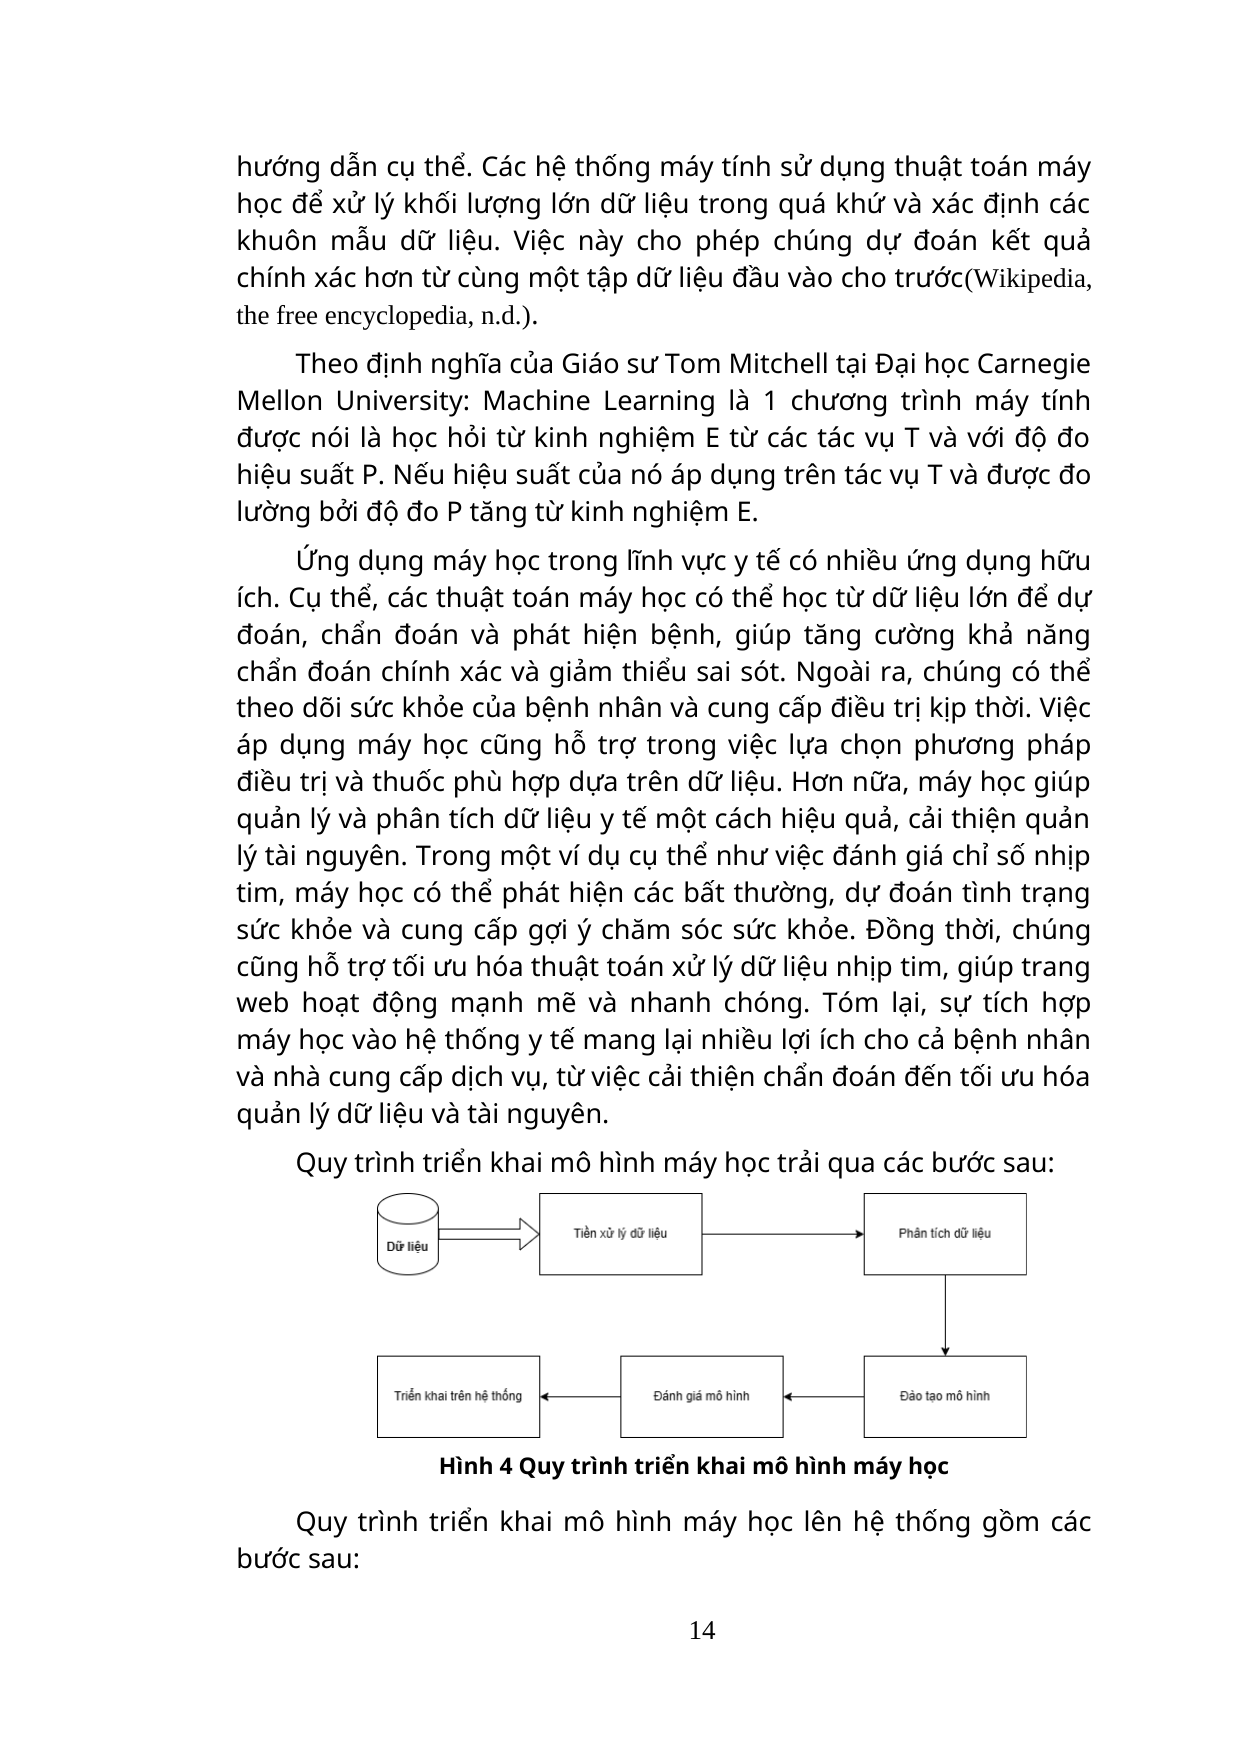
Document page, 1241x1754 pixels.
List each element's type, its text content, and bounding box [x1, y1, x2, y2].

text Ứng dụng máy học trong lĩnh vực y tế có nhiều ứng dụng hữu ích. Cụ thể, các thuật toán máy học có thể học từ dữ liệu lớn để dự đoán, chẩn đoán và phát hiện bệnh, giúp tăng cường khả năng chẩn đoán chính xác và giảm thiểu sai sót. Ngoài ra, chúng có thể theo dõi sức khỏe của bệnh nhân và cung cấp điều trị kịp thời. Việc áp dụng máy học cũng hỗ trợ trong việc lựa chọn phương pháp điều trị và thuốc phù hợp dựa trên dữ liệu. Hơn nữa, máy học giúp quản lý và phân tích dữ liệu y tế một cách hiệu quả, cải thiện quản lý tài nguyên. Trong một ví dụ cụ thể như việc đánh giá chỉ số nhịp tim, máy học có thể phát hiện các bất thường, dự đoán tình trạng sức khỏe và cung cấp gợi ý chăm sóc sức khỏe. Đồng thời, chúng cũng hỗ trợ tối ưu hóa thuật toán xử lý dữ liệu nhịp tim, giúp trang web hoạt động mạnh mẽ và nhanh chóng. Tóm lại, sự tích hợp máy học vào hệ thống y tế mang lại nhiều lợi ích cho cả bệnh nhân và nhà cung cấp dịch vụ, từ việc cải thiện chẩn đoán đến tối ưu hóa quản lý dữ liệu và tài nguyên. [236, 541, 1092, 1131]
text Quy trình triển khai mô hình máy học lên hệ thống gồm các bước sau: [236, 1502, 1092, 1576]
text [236, 148, 1092, 332]
text Theo định nghĩa của Giáo sư Tom Mitchell tại Đại học Carnegie Mellon University: Machine Learning là 1 chương trình máy tính được nói là học hỏi từ kinh nghiệm E từ các tác vụ T và với độ đo hiệu suất P. Nếu hiệu suất của nó áp dụng trên tác vụ T và được đo lường bởi độ đo P tăng từ kinh nghiệm E. [236, 344, 1092, 529]
text Quy trình triển khai mô hình máy học trải qua các bước sau: [236, 1144, 1092, 1181]
picture [377, 1193, 1027, 1438]
text Hình 4 Quy trình triển khai mô hình máy học [236, 1450, 1092, 1481]
